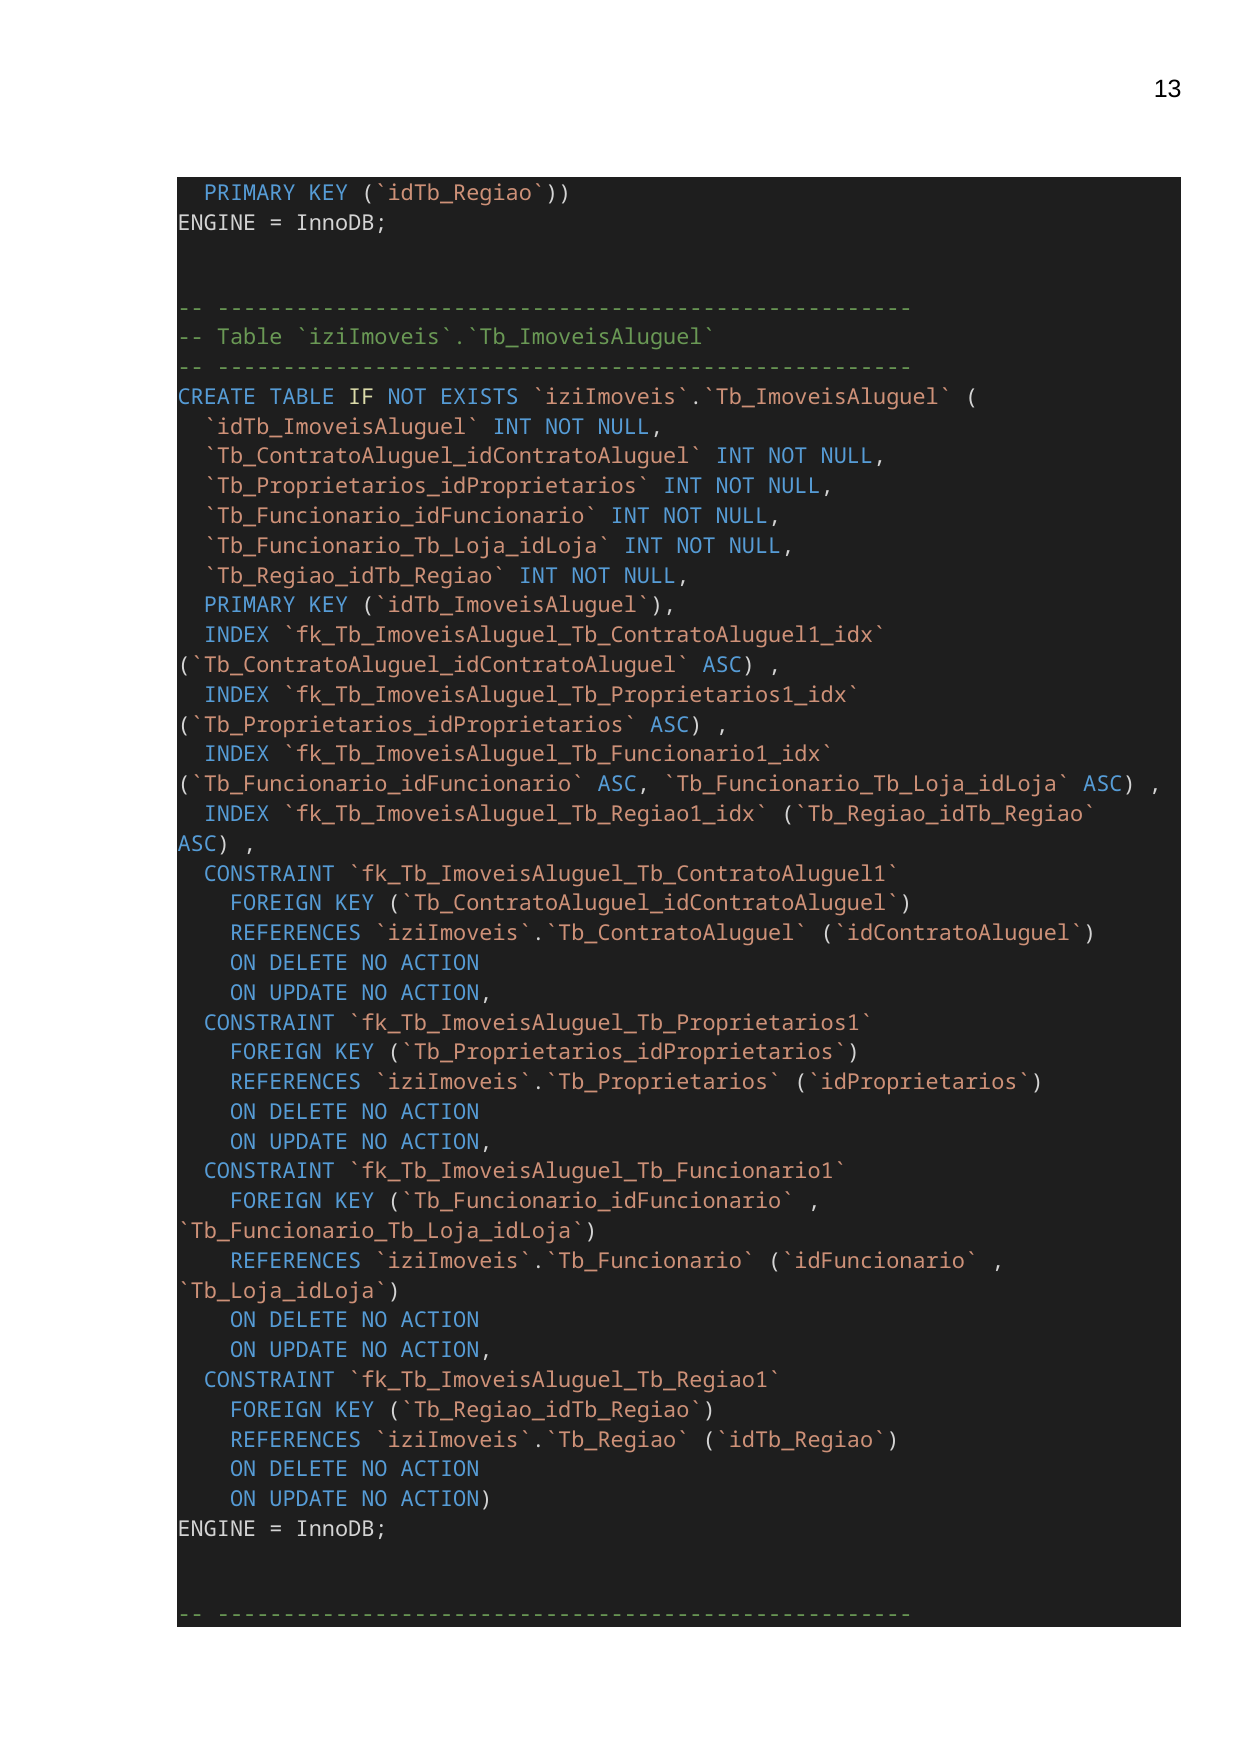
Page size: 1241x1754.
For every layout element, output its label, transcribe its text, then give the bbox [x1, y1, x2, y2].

text ON UPDATE NO ACTION, [177, 977, 1181, 1007]
text `Tb_ContratoAluguel_idContratoAluguel` INT NOT NULL, [177, 441, 1181, 470]
text `Tb_Funcionario_idFuncionario` INT NOT NULL, [177, 500, 1181, 530]
text REFERENCES `iziImoveis`.`Tb_Regiao` (`idTb_Regiao`) [177, 1424, 1181, 1453]
text `Tb_Regiao_idTb_Regiao` INT NOT NULL, [177, 560, 1181, 589]
text REFERENCES `iziImoveis`.`Tb_Funcionario` (`idFuncionario` , `Tb_Loja_idLoja`) [177, 1245, 1181, 1304]
text CONSTRAINT `fk_Tb_ImoveisAluguel_Tb_Proprietarios1` [177, 1007, 1181, 1036]
text ON DELETE NO ACTION [177, 1304, 1181, 1334]
text FOREIGN KEY (`Tb_ContratoAluguel_idContratoAluguel`) [177, 887, 1181, 917]
text INDEX `fk_Tb_ImoveisAluguel_Tb_Regiao1_idx` (`Tb_Regiao_idTb_Regiao` ASC) , [177, 798, 1181, 858]
text PRIMARY KEY (`idTb_ImoveisAluguel`), [177, 589, 1181, 619]
text FOREIGN KEY (`Tb_Proprietarios_idProprietarios`) [177, 1036, 1181, 1066]
text ON DELETE NO ACTION [177, 1453, 1181, 1483]
text -- Table `iziImoveis`.`Tb_ImoveisAluguel` [177, 321, 1181, 351]
text ON UPDATE NO ACTION) [177, 1483, 1181, 1513]
text `idTb_ImoveisAluguel` INT NOT NULL, [177, 411, 1181, 441]
text CONSTRAINT `fk_Tb_ImoveisAluguel_Tb_Regiao1` [177, 1364, 1181, 1394]
text ENGINE = InnoDB; [177, 1513, 1181, 1543]
text PRIMARY KEY (`idTb_Regiao`)) [177, 177, 1181, 207]
text CREATE TABLE IF NOT EXISTS `iziImoveis`.`Tb_ImoveisAluguel` ( [177, 381, 1181, 411]
text CONSTRAINT `fk_Tb_ImoveisAluguel_Tb_Funcionario1` [177, 1156, 1181, 1185]
text FOREIGN KEY (`Tb_Funcionario_idFuncionario` , `Tb_Funcionario_Tb_Loja_idLoja`) [177, 1185, 1181, 1245]
text `Tb_Funcionario_Tb_Loja_idLoja` INT NOT NULL, [177, 530, 1181, 560]
text -- ----------------------------------------------------- [177, 351, 1181, 381]
text ON UPDATE NO ACTION, [177, 1126, 1181, 1156]
text ON DELETE NO ACTION [177, 1096, 1181, 1126]
text FOREIGN KEY (`Tb_Regiao_idTb_Regiao`) [177, 1394, 1181, 1424]
text ON DELETE NO ACTION [177, 947, 1181, 977]
text ON UPDATE NO ACTION, [177, 1334, 1181, 1364]
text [177, 1598, 1181, 1627]
text INDEX `fk_Tb_ImoveisAluguel_Tb_ContratoAluguel1_idx` (`Tb_ContratoAluguel_idContratoAluguel` ASC) , [177, 619, 1181, 679]
text INDEX `fk_Tb_ImoveisAluguel_Tb_Funcionario1_idx` (`Tb_Funcionario_idFuncionario` ASC, `Tb_Funcionario_Tb_Loja_idLoja` ASC) , [177, 738, 1181, 798]
text -- ----------------------------------------------------- [177, 292, 1181, 321]
text `Tb_Proprietarios_idProprietarios` INT NOT NULL, [177, 470, 1181, 500]
text INDEX `fk_Tb_ImoveisAluguel_Tb_Proprietarios1_idx` (`Tb_Proprietarios_idProprietarios` ASC) , [177, 679, 1181, 738]
text CONSTRAINT `fk_Tb_ImoveisAluguel_Tb_ContratoAluguel1` [177, 858, 1181, 887]
text REFERENCES `iziImoveis`.`Tb_Proprietarios` (`idProprietarios`) [177, 1066, 1181, 1096]
text ENGINE = InnoDB; [177, 207, 1181, 237]
text REFERENCES `iziImoveis`.`Tb_ContratoAluguel` (`idContratoAluguel`) [177, 917, 1181, 947]
